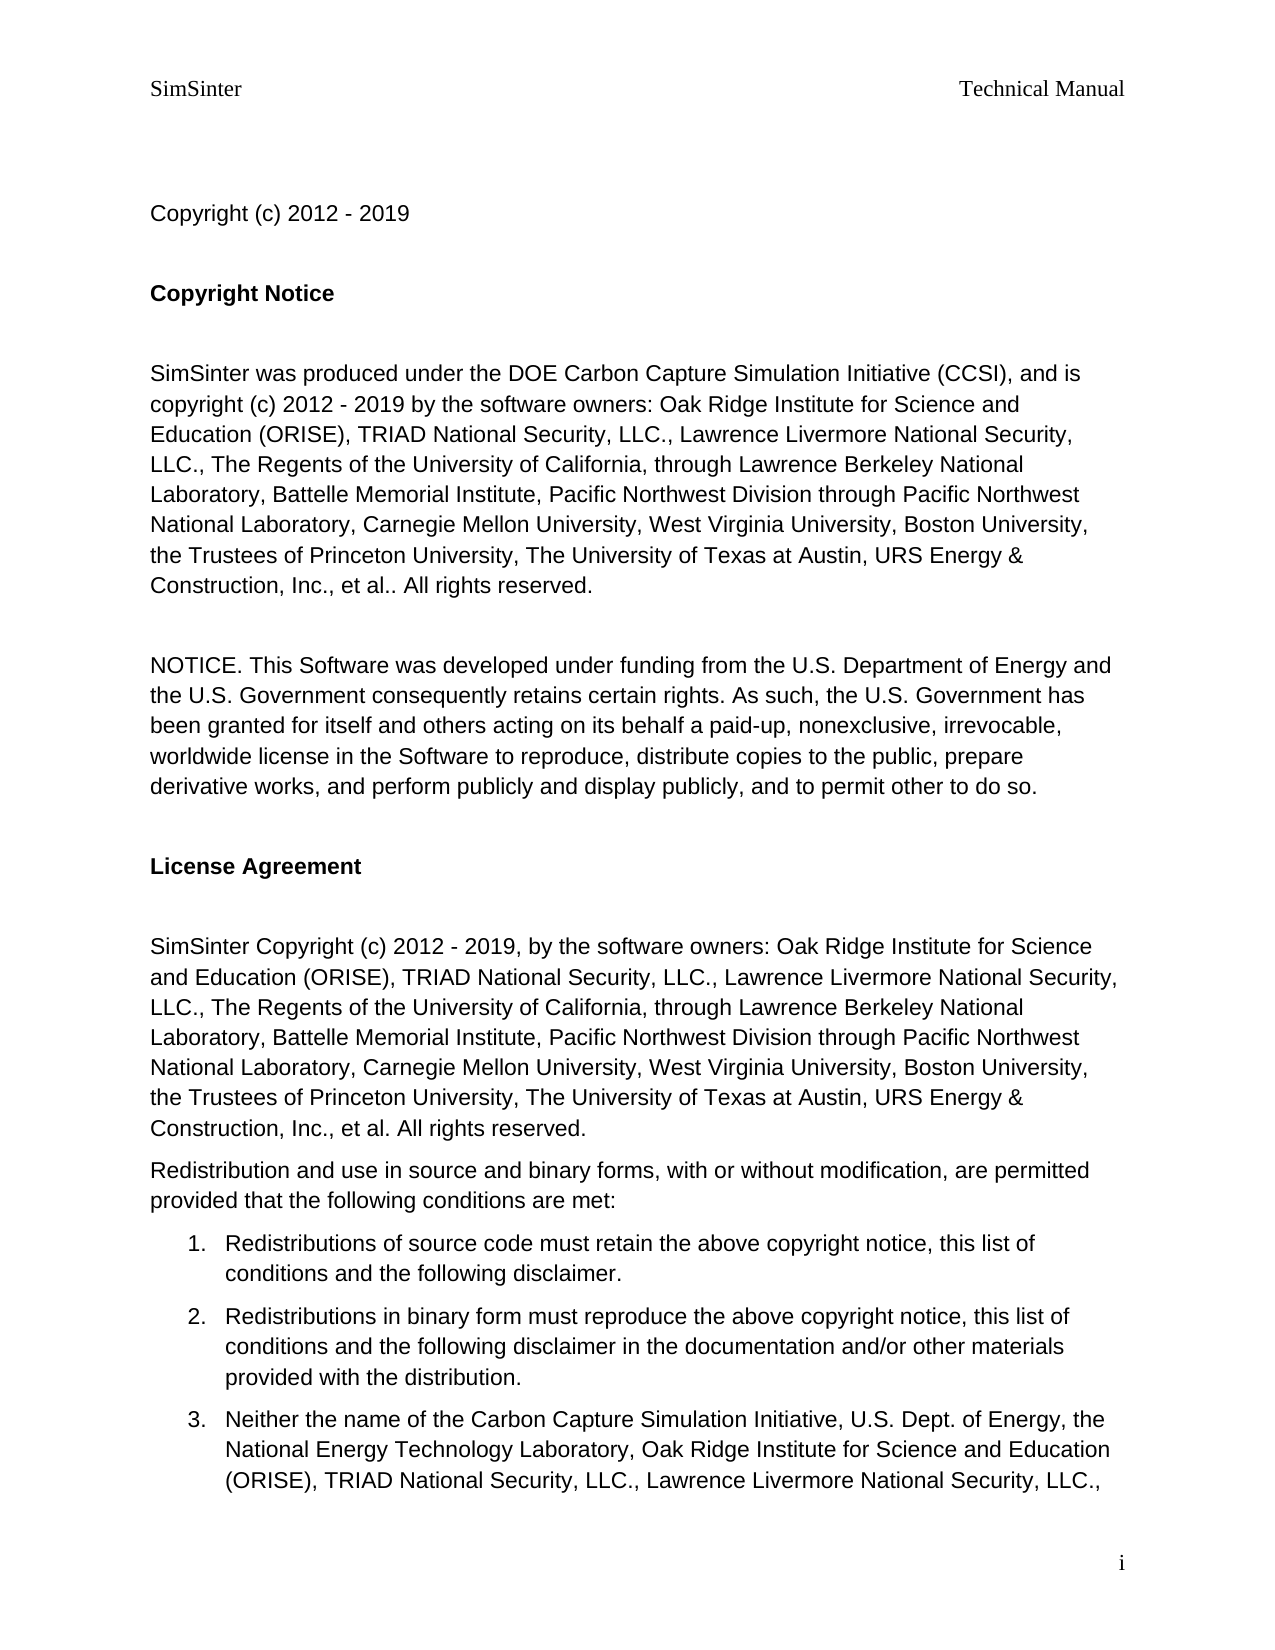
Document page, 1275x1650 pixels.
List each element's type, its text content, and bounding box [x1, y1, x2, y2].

text SimSinter was produced under the DOE Carbon Capture Simulation Initiative (CCSI), and is copyright (c) 2012 - 2019 by the software owners: Oak Ridge Institute for Science and Education (ORISE), TRIAD National Security, LLC., Lawrence Livermore National Security, LLC., The Regents of the University of California, through Lawrence Berkeley National Laboratory, Battelle Memorial Institute, Pacific Northwest Division through Pacific Northwest National Laboratory, Carnegie Mellon University, West Virginia University, Boston University, the Trustees of Princeton University, The University of Texas at Austin, URS Energy & Construction, Inc., et al.. All rights reserved. [150, 360, 1125, 598]
text License Agreement [150, 853, 1125, 879]
text SimSinter Copyright (c) 2012 - 2019, by the software owners: Oak Ridge Institute for Science and Education (ORISE), TRIAD National Security, LLC., Lawrence Livermore National Security, LLC., The Regents of the University of California, through Lawrence Berkeley National Laboratory, Battelle Memorial Institute, Pacific Northwest Division through Pacific Northwest National Laboratory, Carnegie Mellon University, West Virginia University, Boston University, the Trustees of Princeton University, The University of Texas at Austin, URS Energy & Construction, Inc., et al. All rights reserved. [150, 933, 1125, 1141]
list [187, 1406, 1125, 1493]
text NOTICE. This Software was developed under funding from the U.S. Department of Energy and the U.S. Government consequently retains certain rights. As such, the U.S. Government has been granted for itself and others acting on its behalf a paid-up, nonexclusive, irrevocable, worldwide license in the Software to reproduce, distribute copies to the public, prepare derivative works, and perform publicly and display publicly, and to permit other to do so. [150, 652, 1125, 799]
text Copyright (c) 2012 - 2019 [150, 200, 1125, 226]
list Redistributions in binary form must reproduce the above copyright notice, this list of conditions and the following disclaimer in the documentation and/or other materials provided with the distribution. [187, 1303, 1125, 1390]
list Redistributions of source code must retain the above copyright notice, this list of conditions and the following disclaimer. [187, 1230, 1125, 1287]
text Redistribution and use in source and binary forms, with or without modification, are permitted provided that the following conditions are met: [150, 1157, 1125, 1214]
text Copyright Notice [150, 280, 1125, 307]
